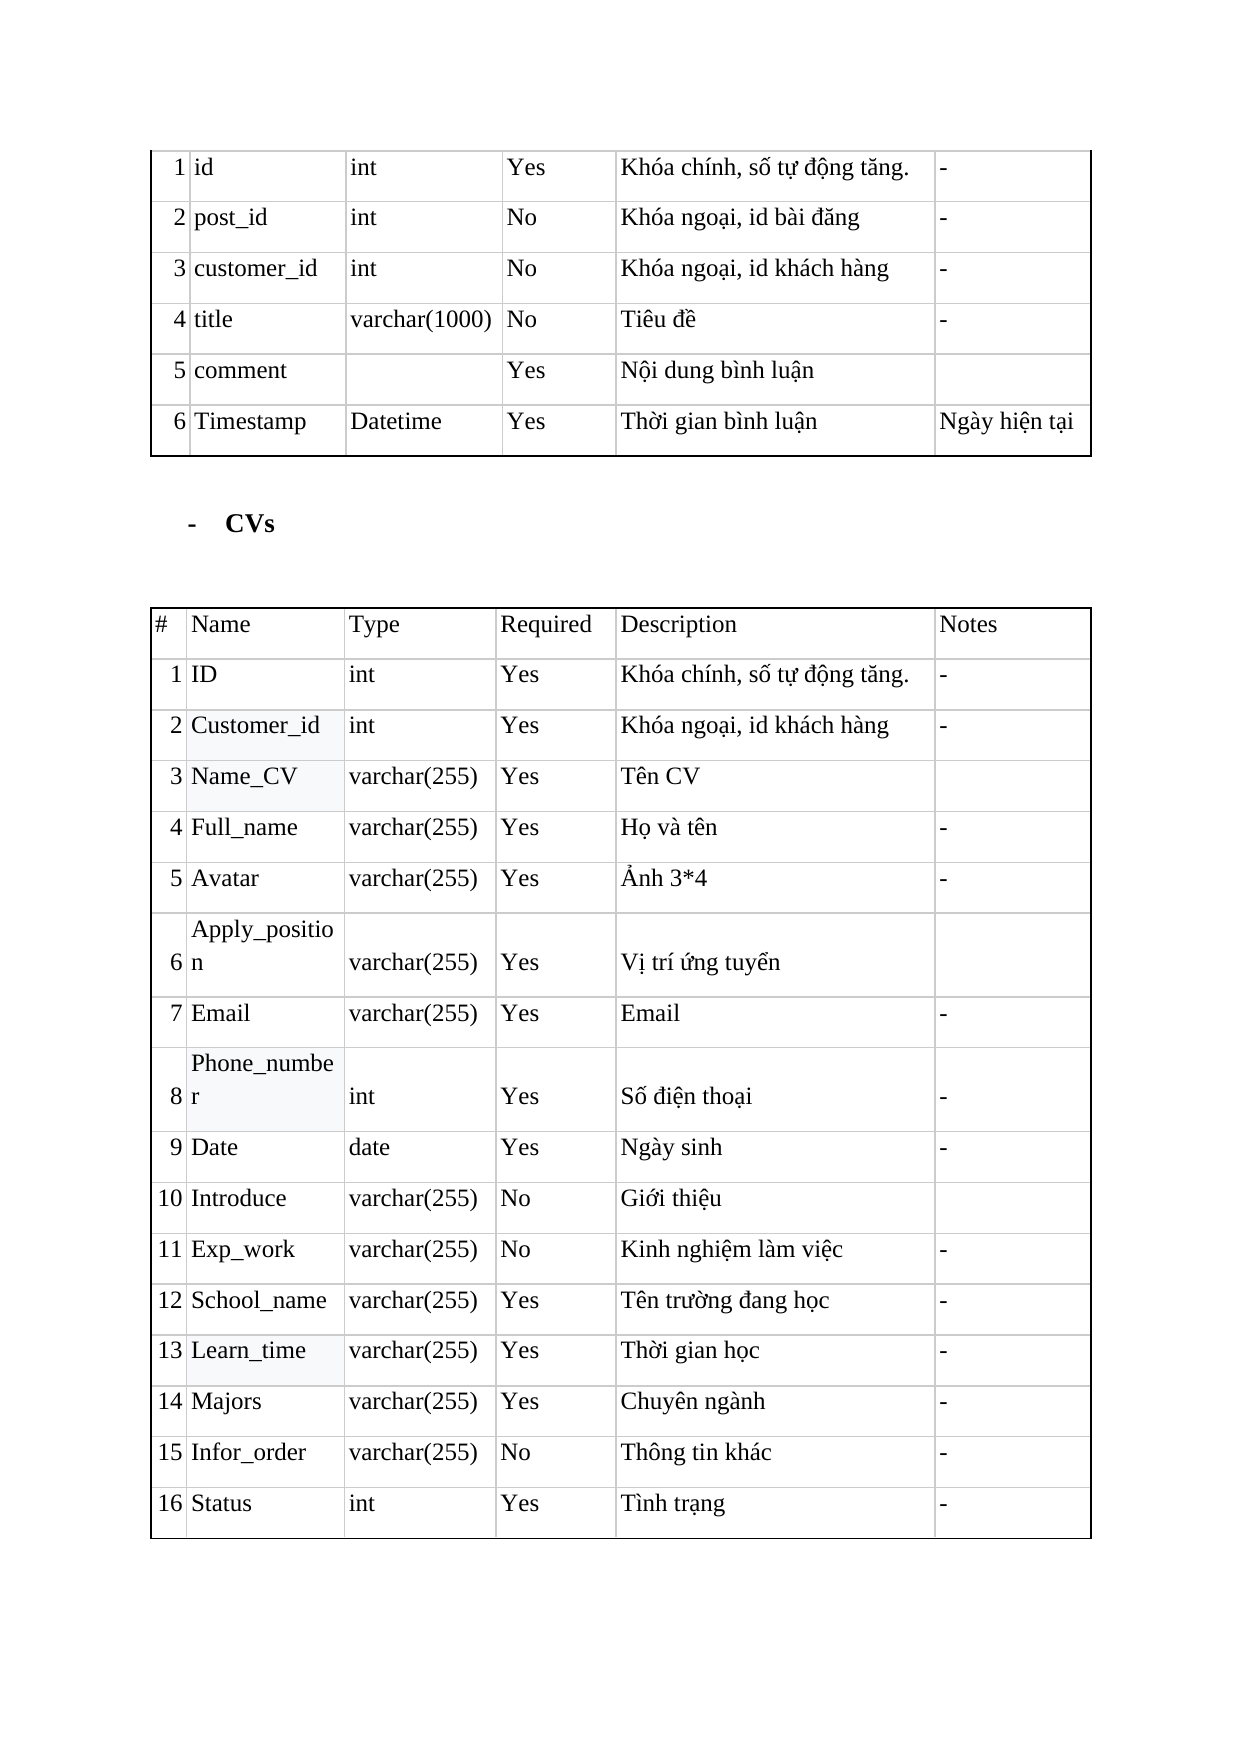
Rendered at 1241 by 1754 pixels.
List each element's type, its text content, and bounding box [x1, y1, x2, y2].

table_cell comment [191, 355, 345, 404]
table_cell varchar(255) [345, 1183, 495, 1232]
table_cell varchar(255) [345, 1285, 495, 1334]
table_cell varchar(255) [345, 998, 495, 1047]
table_cell post_id [191, 202, 345, 252]
table_cell int [347, 253, 502, 302]
table_cell [936, 1183, 1090, 1232]
table_cell int [347, 202, 502, 252]
table_cell int [347, 152, 502, 201]
table_cell Họ và tên [617, 812, 934, 861]
table_header Description [617, 609, 934, 658]
table_cell - [936, 998, 1090, 1047]
table_cell 5 [152, 863, 186, 912]
table_cell int [345, 1488, 495, 1537]
table_header Type [345, 609, 495, 658]
table_cell customer_id [191, 253, 345, 302]
table_cell Yes [497, 711, 615, 760]
table_cell Khóa chính, số tự động tăng. [617, 152, 934, 201]
table_cell Ngày sinh [617, 1132, 934, 1182]
table_cell Yes [503, 152, 615, 201]
table_cell Ngày hiện tại [936, 406, 1090, 455]
table_cell 7 [152, 998, 186, 1047]
table_cell 11 [152, 1234, 186, 1283]
table_header Required [497, 609, 615, 658]
table_cell Tên CV [617, 761, 934, 811]
table_cell Yes [497, 1285, 615, 1334]
table_cell 16 [152, 1488, 186, 1537]
table_cell Timestamp [191, 406, 345, 455]
table_cell 5 [152, 355, 189, 404]
table_cell - [936, 863, 1090, 912]
table_cell Số điện thoại [617, 1048, 934, 1131]
table_cell No [497, 1234, 615, 1283]
table_cell No [497, 1183, 615, 1232]
table_cell varchar(255) [345, 761, 495, 811]
table_cell varchar(255) [345, 1234, 495, 1283]
table_header Notes [936, 609, 1090, 658]
table_cell - [936, 711, 1090, 760]
table_cell 14 [152, 1387, 186, 1436]
table_cell - [936, 1234, 1090, 1283]
table_cell [936, 914, 1090, 996]
table_cell Yes [497, 1132, 615, 1182]
table_cell Tiêu đề [617, 304, 934, 353]
table_cell 1 [152, 152, 189, 201]
table_cell 8 [152, 1048, 186, 1131]
table_cell 2 [152, 711, 186, 760]
table_cell No [503, 253, 615, 302]
table_cell - [936, 812, 1090, 861]
table_cell Thời gian học [617, 1336, 934, 1385]
table_cell Apply_position [187, 914, 344, 996]
table_cell Yes [497, 761, 615, 811]
table_cell int [345, 711, 495, 760]
table_cell - [936, 1285, 1090, 1334]
table_cell [347, 355, 502, 404]
table_cell Infor_order [187, 1437, 344, 1487]
table_cell Giới thiệu [617, 1183, 934, 1232]
table_cell Yes [497, 1387, 615, 1436]
table_cell 9 [152, 1132, 186, 1182]
table_cell Thông tin khác [617, 1437, 934, 1487]
table_cell Exp_work [187, 1234, 344, 1283]
table_cell No [503, 304, 615, 353]
table_cell int [345, 1048, 495, 1131]
table_cell 15 [152, 1437, 186, 1487]
table_cell - [936, 1048, 1090, 1131]
table_cell Chuyên ngành [617, 1387, 934, 1436]
table_cell varchar(255) [345, 1336, 495, 1385]
table_cell [936, 355, 1090, 404]
table_cell Avatar [187, 863, 344, 912]
table_cell Yes [497, 660, 615, 709]
table_cell 6 [152, 406, 189, 455]
table_cell - [936, 1132, 1090, 1182]
table_cell Yes [497, 812, 615, 861]
table_cell Tên trường đang học [617, 1285, 934, 1334]
table_cell Phone_number [187, 1048, 344, 1131]
table_cell varchar(255) [345, 1437, 495, 1487]
table_cell Kinh nghiệm làm việc [617, 1234, 934, 1283]
table_cell - [936, 1437, 1090, 1487]
table_cell 2 [152, 202, 189, 252]
table_cell Yes [497, 914, 615, 996]
table_cell 3 [152, 253, 189, 302]
table_cell Yes [497, 1488, 615, 1537]
table_cell Name_CV [187, 761, 344, 811]
table_cell Email [187, 998, 344, 1047]
table_cell Thời gian bình luận [617, 406, 934, 455]
table_cell Yes [503, 406, 615, 455]
table_cell date [345, 1132, 495, 1182]
table_cell Yes [503, 355, 615, 404]
table_cell Learn_time [187, 1336, 344, 1385]
table_cell varchar(255) [345, 812, 495, 861]
table_header # [152, 609, 186, 658]
table_cell title [191, 304, 345, 353]
table_cell - [936, 202, 1090, 252]
table_cell 3 [152, 761, 186, 811]
table_cell Yes [497, 1336, 615, 1385]
table_cell varchar(255) [345, 914, 495, 996]
table_cell Khóa ngoại, id bài đăng [617, 202, 934, 252]
table_cell School_name [187, 1285, 344, 1334]
table_cell - [936, 1387, 1090, 1436]
table_cell 10 [152, 1183, 186, 1232]
table_cell Nội dung bình luận [617, 355, 934, 404]
table_cell Tình trạng [617, 1488, 934, 1537]
table_header Name [187, 609, 344, 658]
table_cell id [191, 152, 345, 201]
table_cell Yes [497, 1048, 615, 1131]
table_cell Ảnh 3*4 [617, 863, 934, 912]
table_cell No [497, 1437, 615, 1487]
table_cell Introduce [187, 1183, 344, 1232]
table_cell Yes [497, 998, 615, 1047]
table_cell int [345, 660, 495, 709]
table_cell ID [187, 660, 344, 709]
table_cell - [936, 152, 1090, 201]
table_cell 1 [152, 660, 186, 709]
table_cell - [936, 253, 1090, 302]
table_cell Customer_id [187, 711, 344, 760]
table_cell Datetime [347, 406, 502, 455]
table_cell - [936, 1336, 1090, 1385]
table_cell Majors [187, 1387, 344, 1436]
table_cell 6 [152, 914, 186, 996]
table_cell varchar(255) [345, 1387, 495, 1436]
table_cell Yes [497, 863, 615, 912]
table_cell - [936, 660, 1090, 709]
table_cell Date [187, 1132, 344, 1182]
table_cell 4 [152, 812, 186, 861]
table_cell [936, 761, 1090, 811]
table_cell - [936, 1488, 1090, 1537]
table_cell Status [187, 1488, 344, 1537]
table_cell Email [617, 998, 934, 1047]
list CVs [187, 507, 1090, 538]
table_cell Vị trí ứng tuyển [617, 914, 934, 996]
table_cell - [936, 304, 1090, 353]
table_cell varchar(1000) [347, 304, 502, 353]
table_cell 13 [152, 1336, 186, 1385]
table_cell Khóa chính, số tự động tăng. [617, 660, 934, 709]
table_cell Full_name [187, 812, 344, 861]
table_cell 12 [152, 1285, 186, 1334]
table_cell Khóa ngoại, id khách hàng [617, 253, 934, 302]
table_cell No [503, 202, 615, 252]
table_cell varchar(255) [345, 863, 495, 912]
table_cell Khóa ngoại, id khách hàng [617, 711, 934, 760]
table_cell 4 [152, 304, 189, 353]
